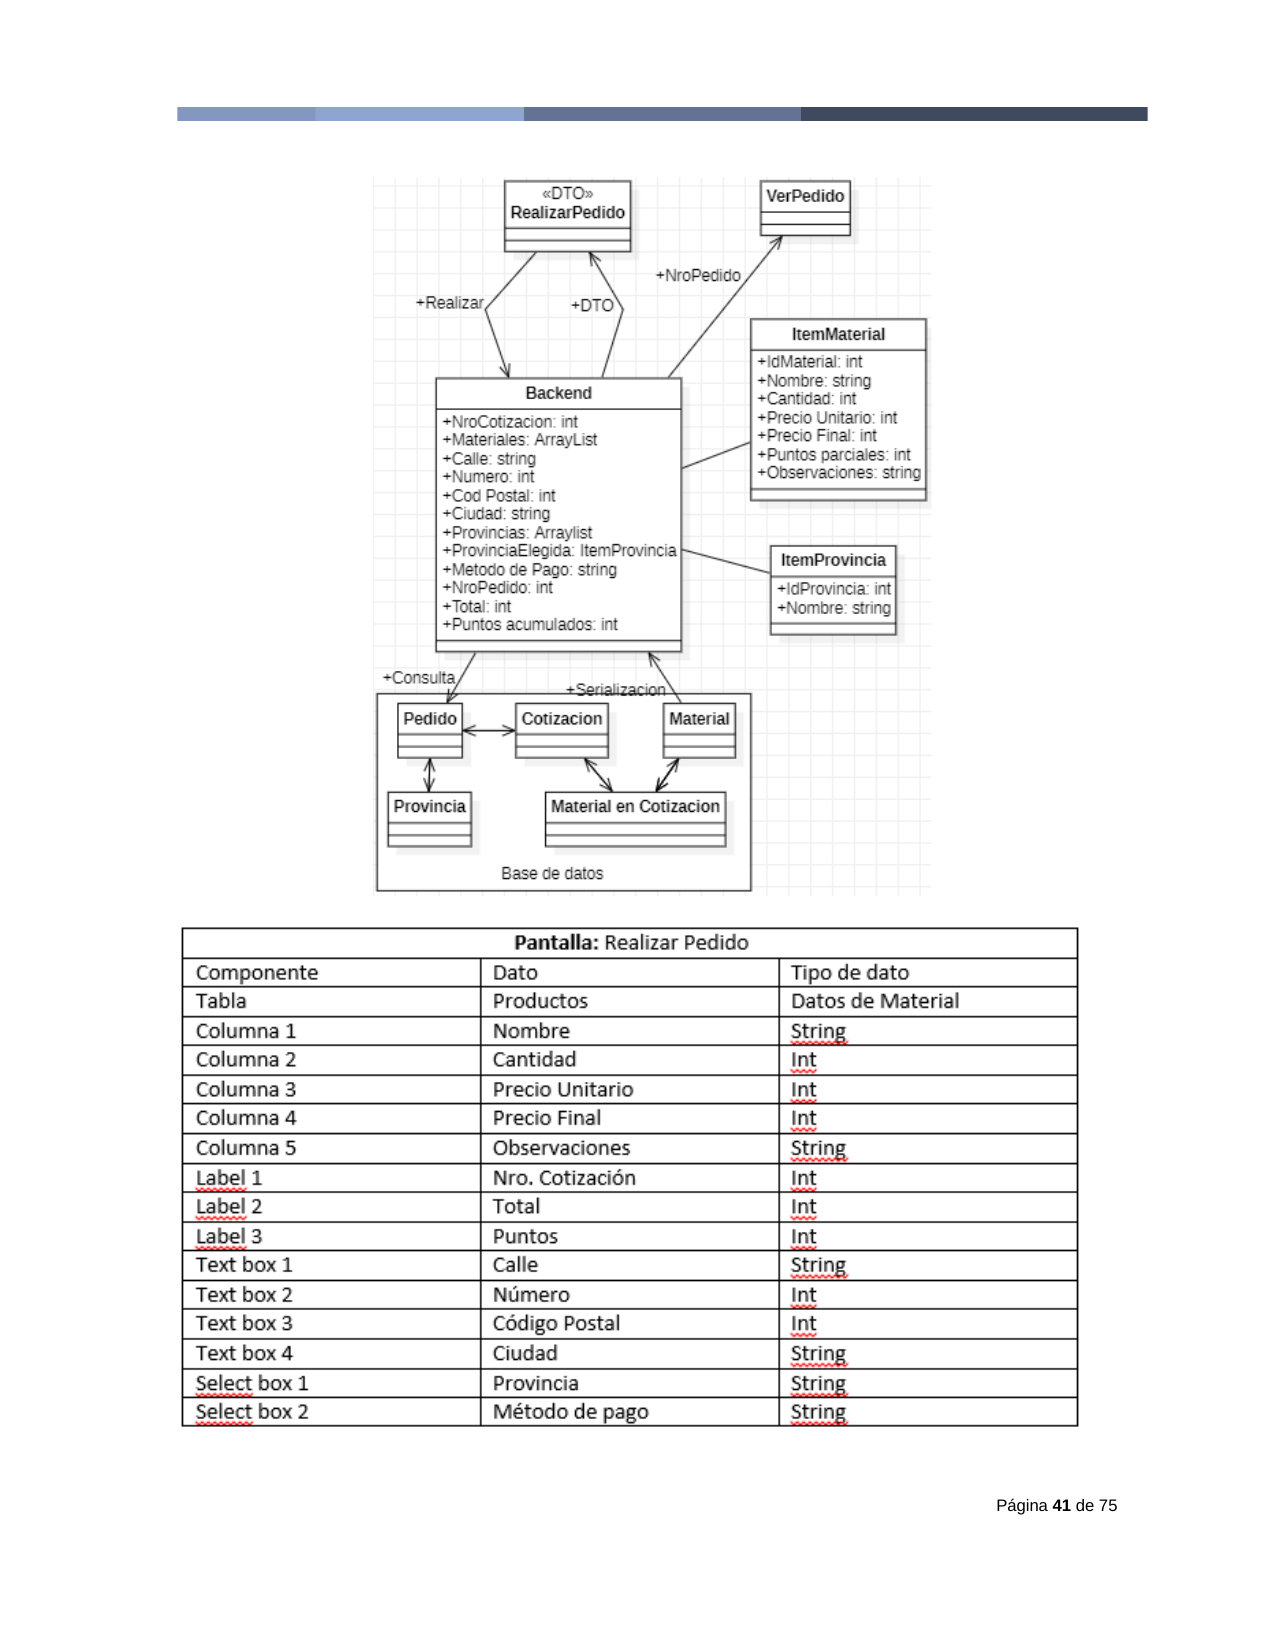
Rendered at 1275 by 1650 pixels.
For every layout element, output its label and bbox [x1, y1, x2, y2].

picture [177, 921, 1082, 1438]
picture [373, 177, 932, 896]
